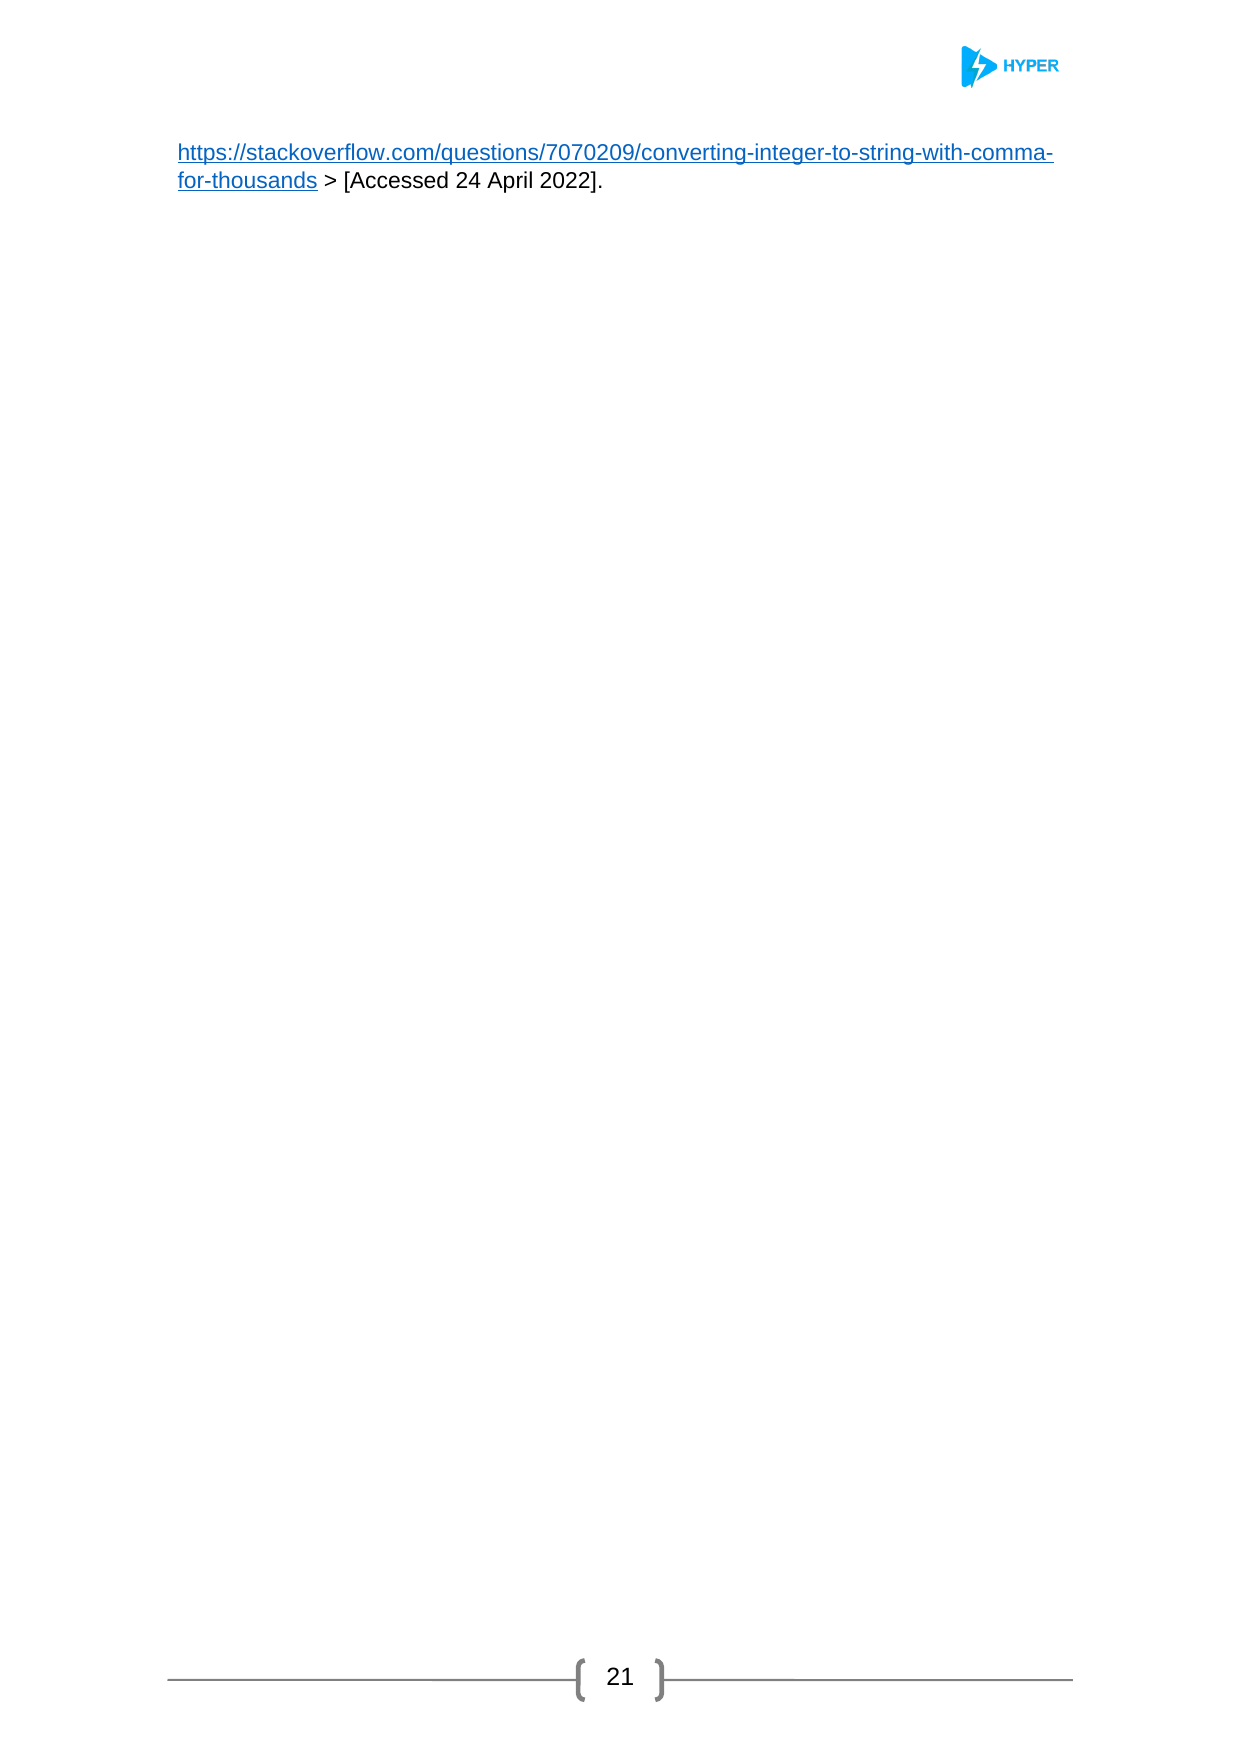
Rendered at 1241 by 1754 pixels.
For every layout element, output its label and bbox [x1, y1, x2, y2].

picture [958, 14, 1064, 120]
text [177, 139, 1063, 194]
